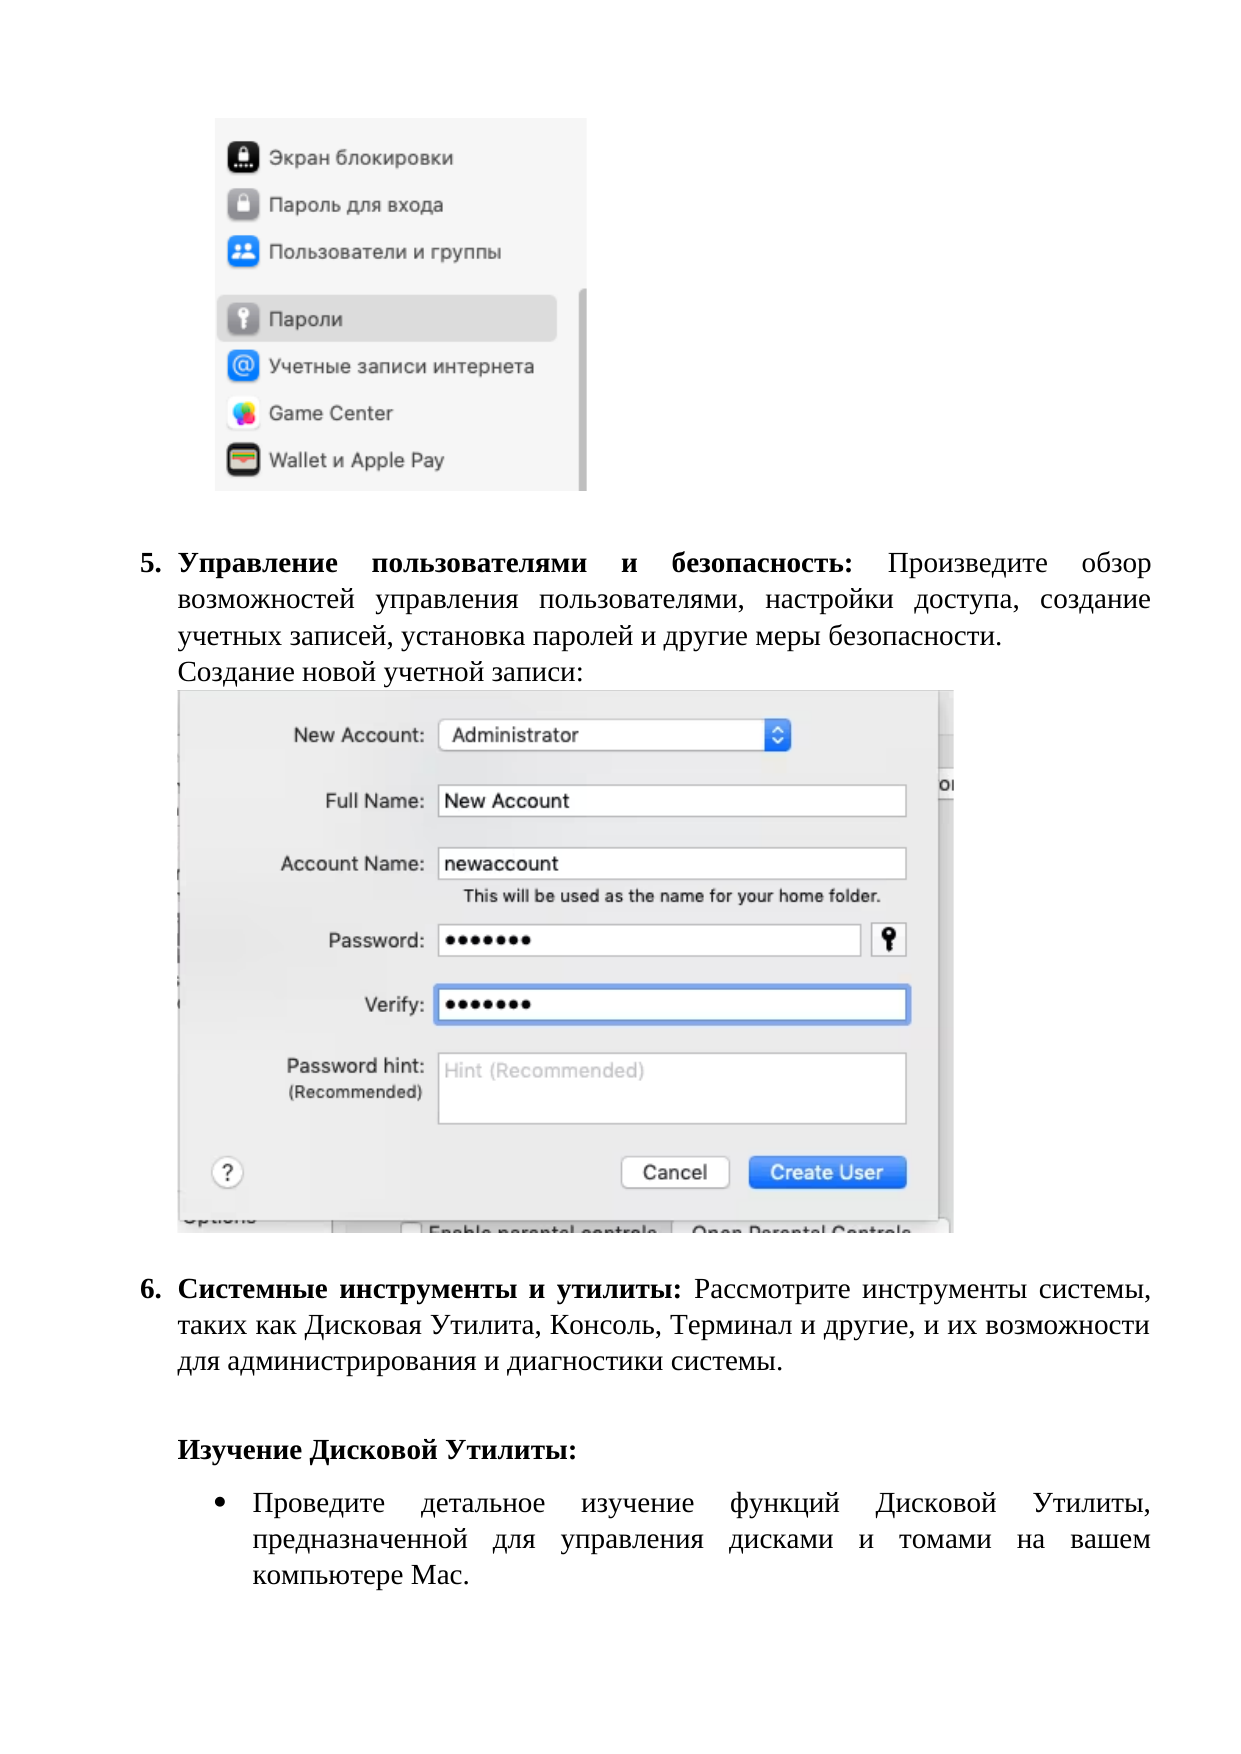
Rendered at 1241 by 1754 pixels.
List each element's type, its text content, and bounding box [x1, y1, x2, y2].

picture [214, 118, 587, 491]
list Системные инструменты и утилиты: Рассмотрите инструменты системы, таких как Дисковая Утилита, Консоль, Терминал и другие, и их возможности для администрирования и диагностики системы. [140, 1271, 1152, 1377]
list Управление пользователями и безопасность: Произведите обзор возможностей управления пользователями, настройки доступа, создание учетных записей, установка паролей и другие меры безопасности. [140, 545, 1152, 651]
list Создание новой учетной записи: [177, 654, 1152, 687]
list Проведите детальное изучение функций Дисковой Утилиты, предназначенной для управления дисками и томами на вашем компьютере Mac. [215, 1485, 1152, 1591]
picture [177, 690, 954, 1233]
text Изучение Дисковой Утилиты: [177, 1432, 1152, 1466]
